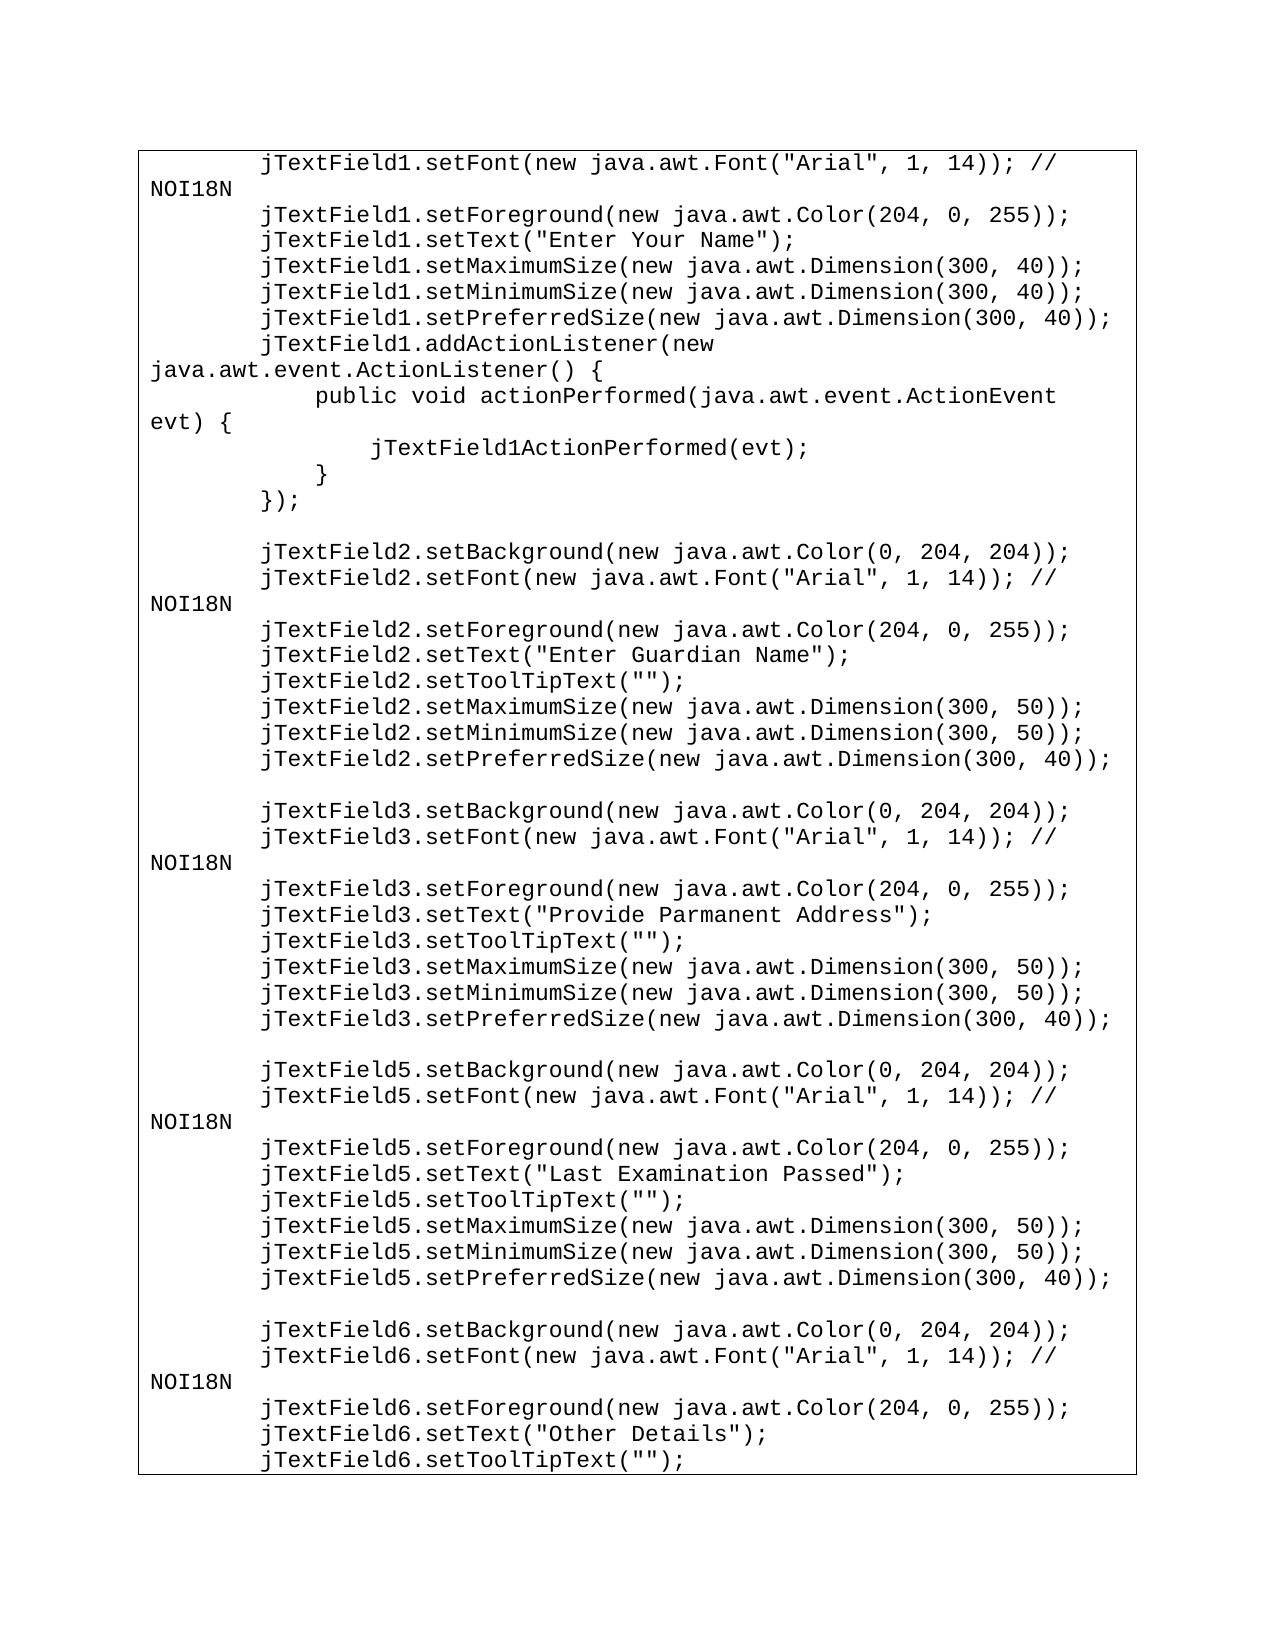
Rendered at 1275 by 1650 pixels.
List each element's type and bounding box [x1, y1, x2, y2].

table_cell [139, 151, 1136, 1474]
